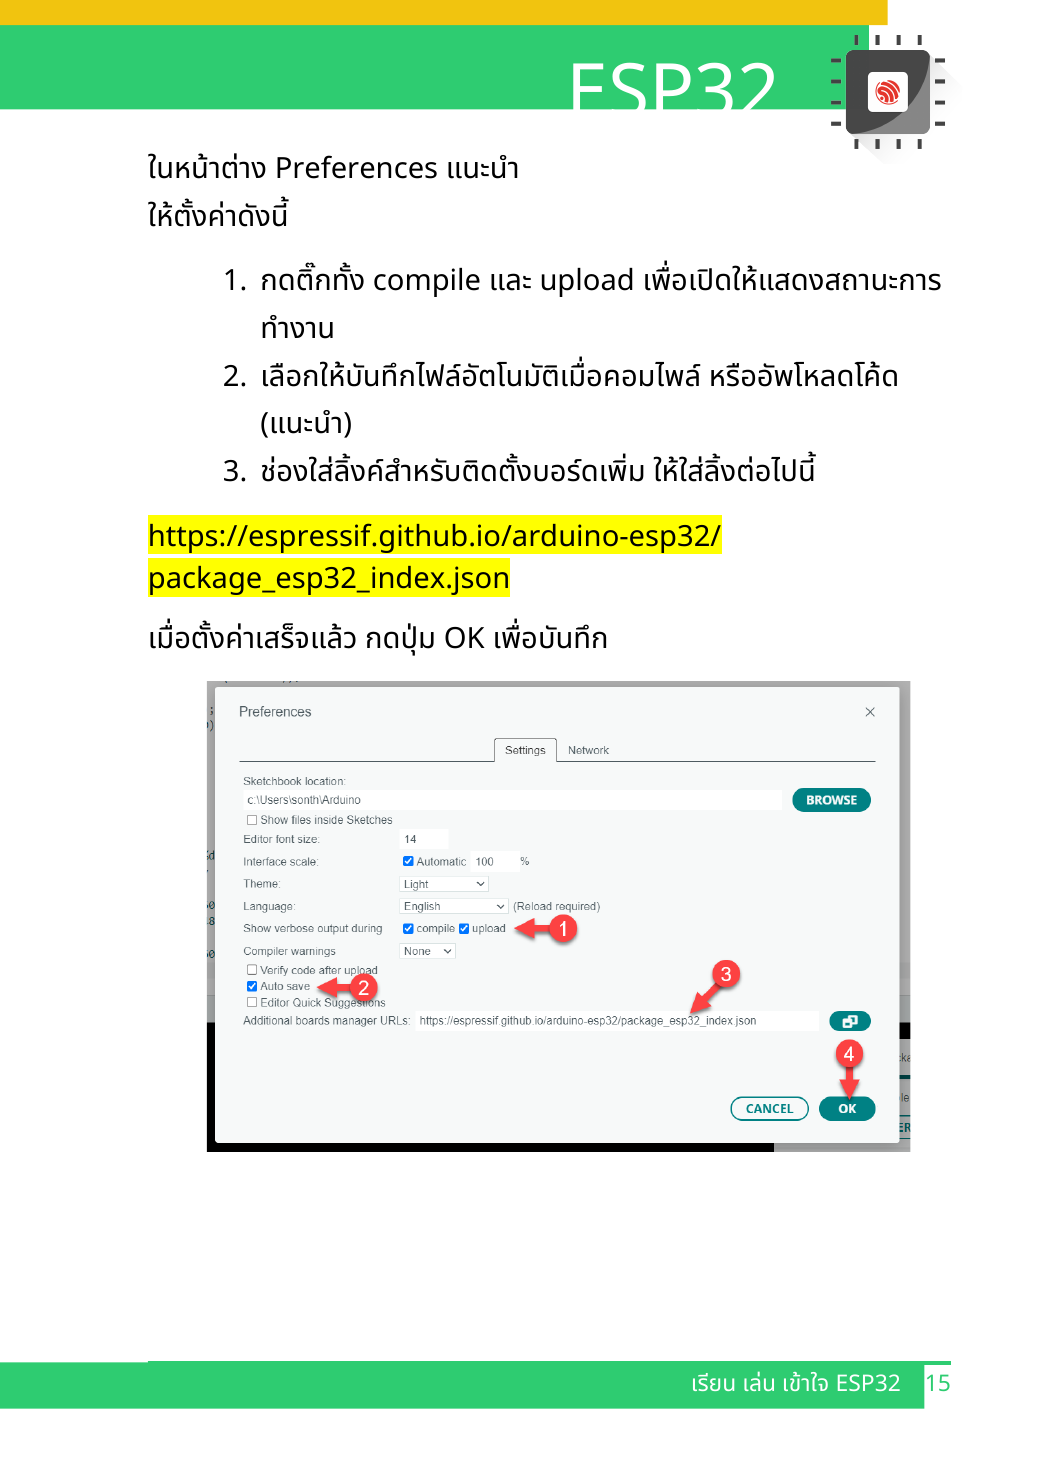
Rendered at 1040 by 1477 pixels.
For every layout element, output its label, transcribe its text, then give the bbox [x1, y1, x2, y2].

text ในหน้าต่าง Preferences แนะนำให้ตั้งค่าดังนี้ [148, 148, 951, 239]
list ช่องใส่ลิ้งค์สำหรับติดตั้งบอร์ดเพิ่ม ให้ใส่ลิ้งต่อไปนี้ [223, 450, 951, 494]
text https://espressif.github.io/arduino-esp32/package_esp32_index.json [148, 515, 951, 597]
list เลือกให้บันทึกไฟล์อัตโนมัติเมื่อคอมไพล์ หรืออัพโหลดโค้ด (แนะนำ) [223, 355, 951, 447]
text เมื่อตั้งค่าเสร็จแล้ว กดปุ่ม OK เพื่อบันทึก [148, 617, 951, 661]
picture [828, 35, 980, 164]
list กดติ๊กทั้ง compile และ upload เพื่อเปิดให้แสดงสถานะการทำงาน [223, 259, 951, 351]
picture [206, 681, 911, 1152]
